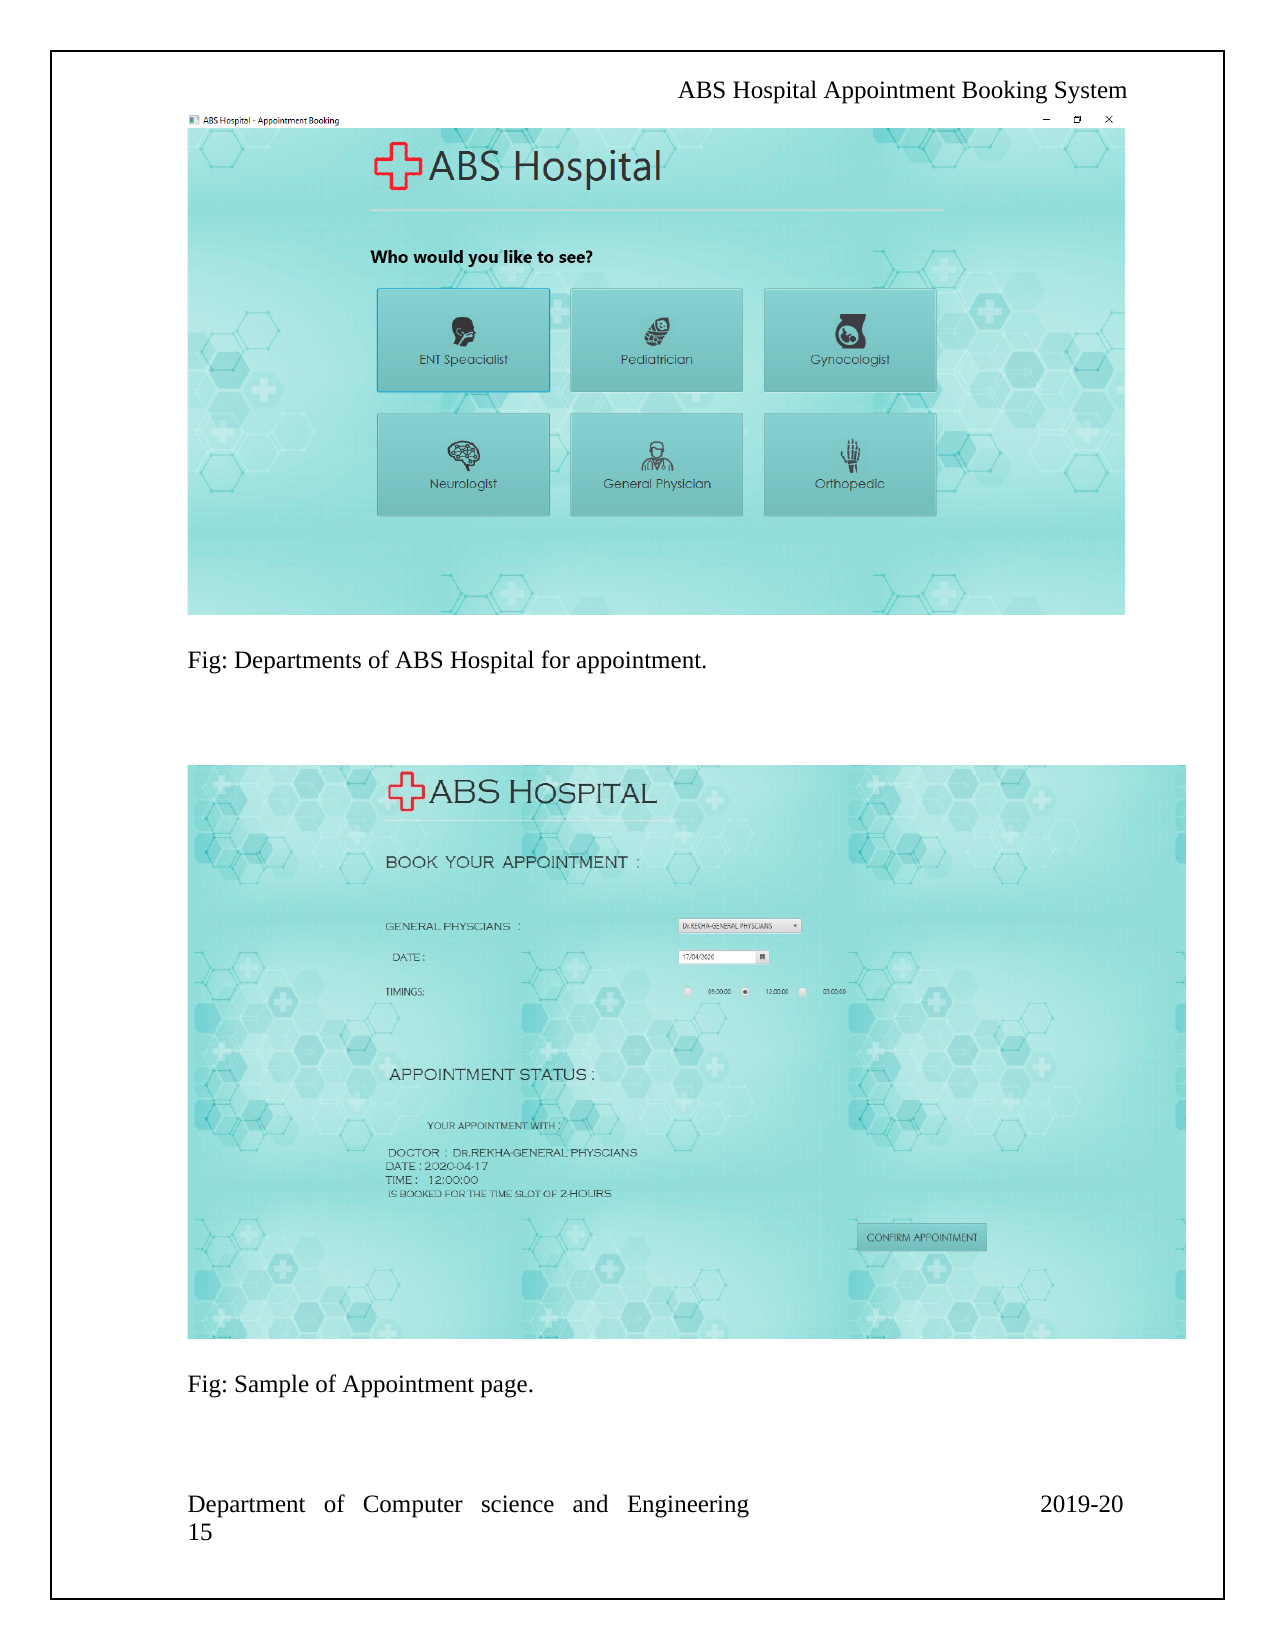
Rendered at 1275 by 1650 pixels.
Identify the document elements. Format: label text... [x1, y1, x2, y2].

text Fig: Sample of Appointment page. [187, 1369, 1125, 1398]
picture [187, 765, 1186, 1339]
picture [187, 112, 1125, 615]
text Fig: Departments of ABS Hospital for appointment. [187, 645, 1125, 674]
